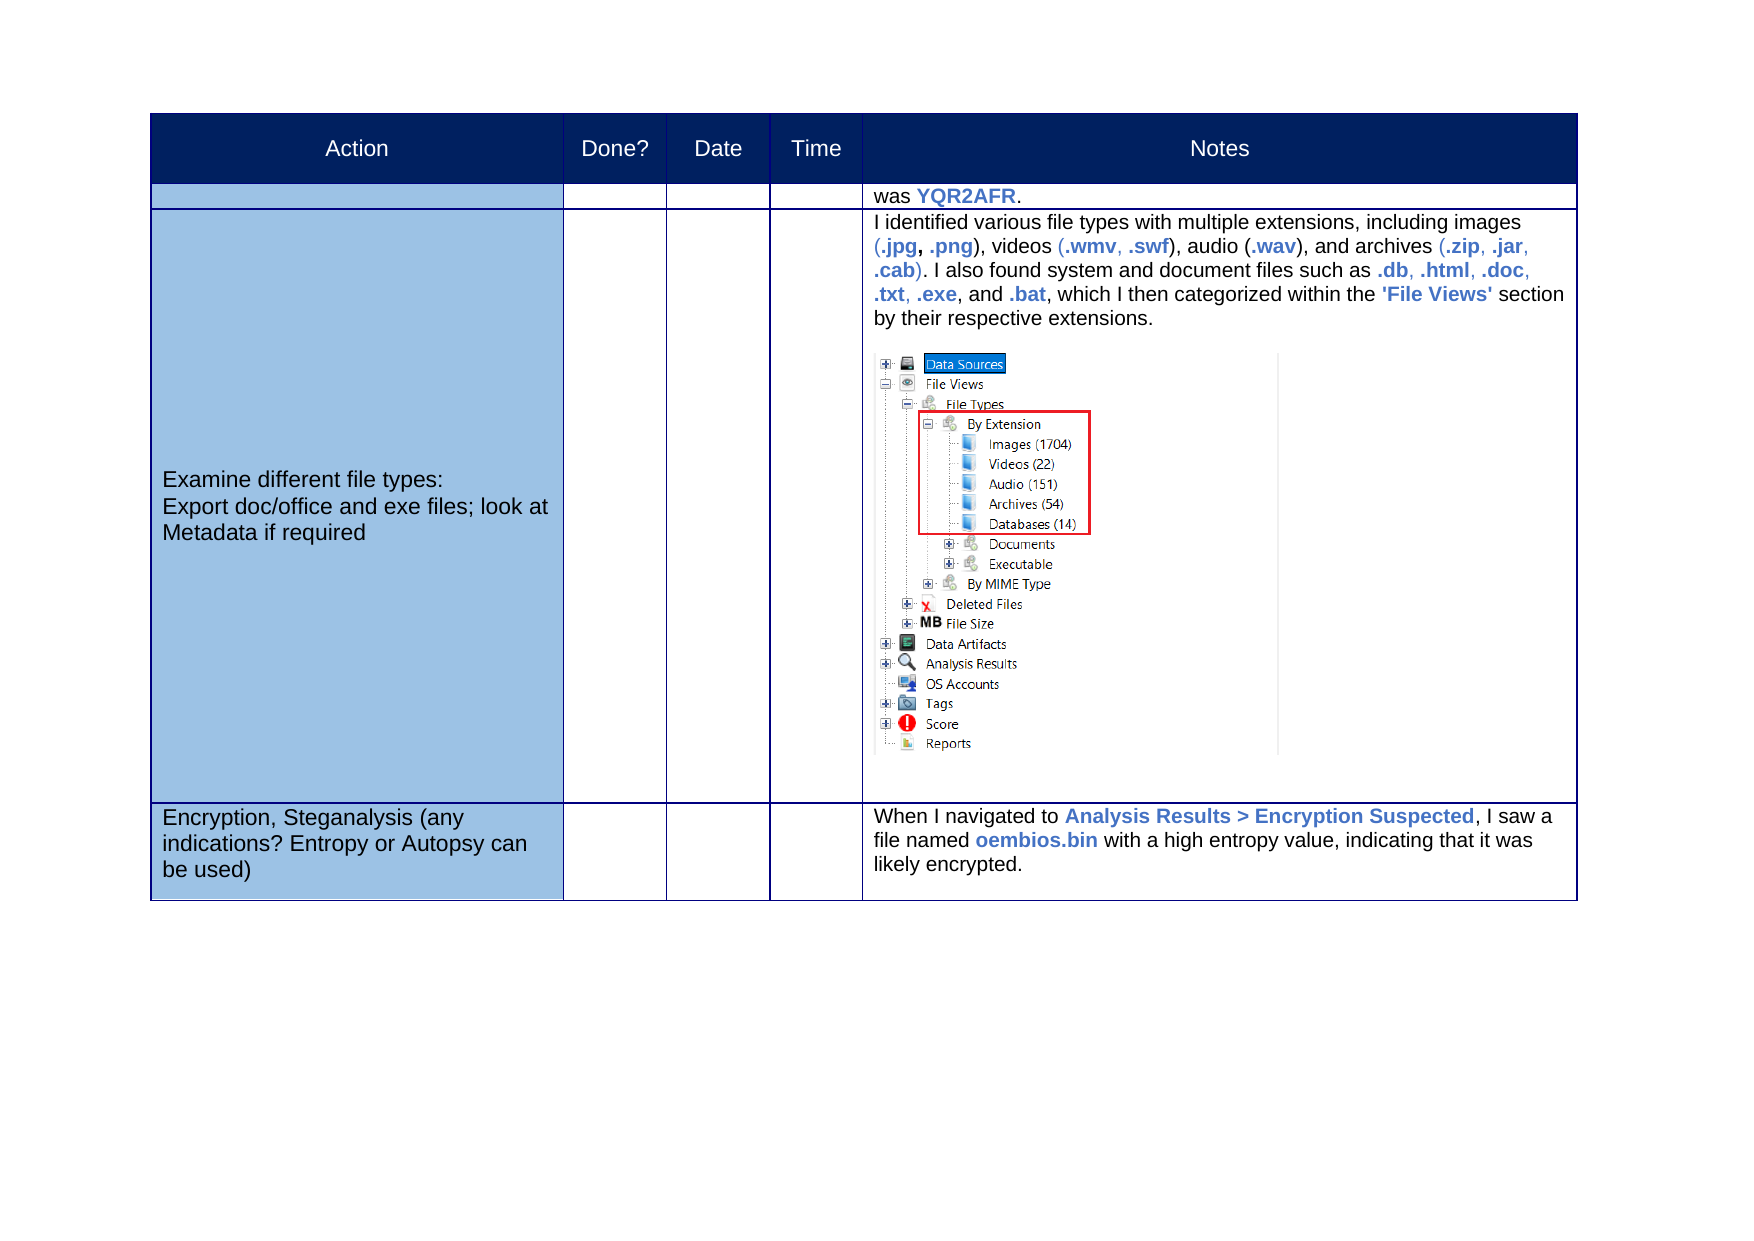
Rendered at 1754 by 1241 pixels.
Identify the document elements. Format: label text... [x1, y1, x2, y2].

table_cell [152, 804, 563, 899]
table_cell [863, 804, 1576, 899]
picture [873, 353, 1279, 755]
table_cell [564, 804, 666, 899]
table_header Action [152, 114, 563, 183]
table_cell I identified various file types with multiple extensions, including images (.jpg, .png), videos (.wmv, .swf), audio (.wav), and archives (.zip, .jar, .cab). I also found system and document files such as .db, .html, .doc, .txt, .exe, and .bat, which I then categorized within the 'File Views' section by their respective extensions. [863, 210, 1576, 802]
table_cell [667, 210, 769, 802]
table_cell [667, 804, 769, 899]
table_header Done? [564, 114, 666, 183]
table_cell Examine different file types: Export doc/office and exe files; look at Metadata if required [152, 210, 563, 802]
table_cell [667, 184, 769, 208]
table_header Notes [863, 114, 1576, 183]
table_header Date [667, 114, 769, 183]
table_cell [564, 210, 666, 802]
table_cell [863, 184, 1576, 208]
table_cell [152, 184, 563, 208]
table_cell [771, 804, 862, 899]
table_cell [564, 184, 666, 208]
table_cell [771, 210, 862, 802]
table_cell [771, 184, 862, 208]
table_header Time [771, 114, 862, 183]
